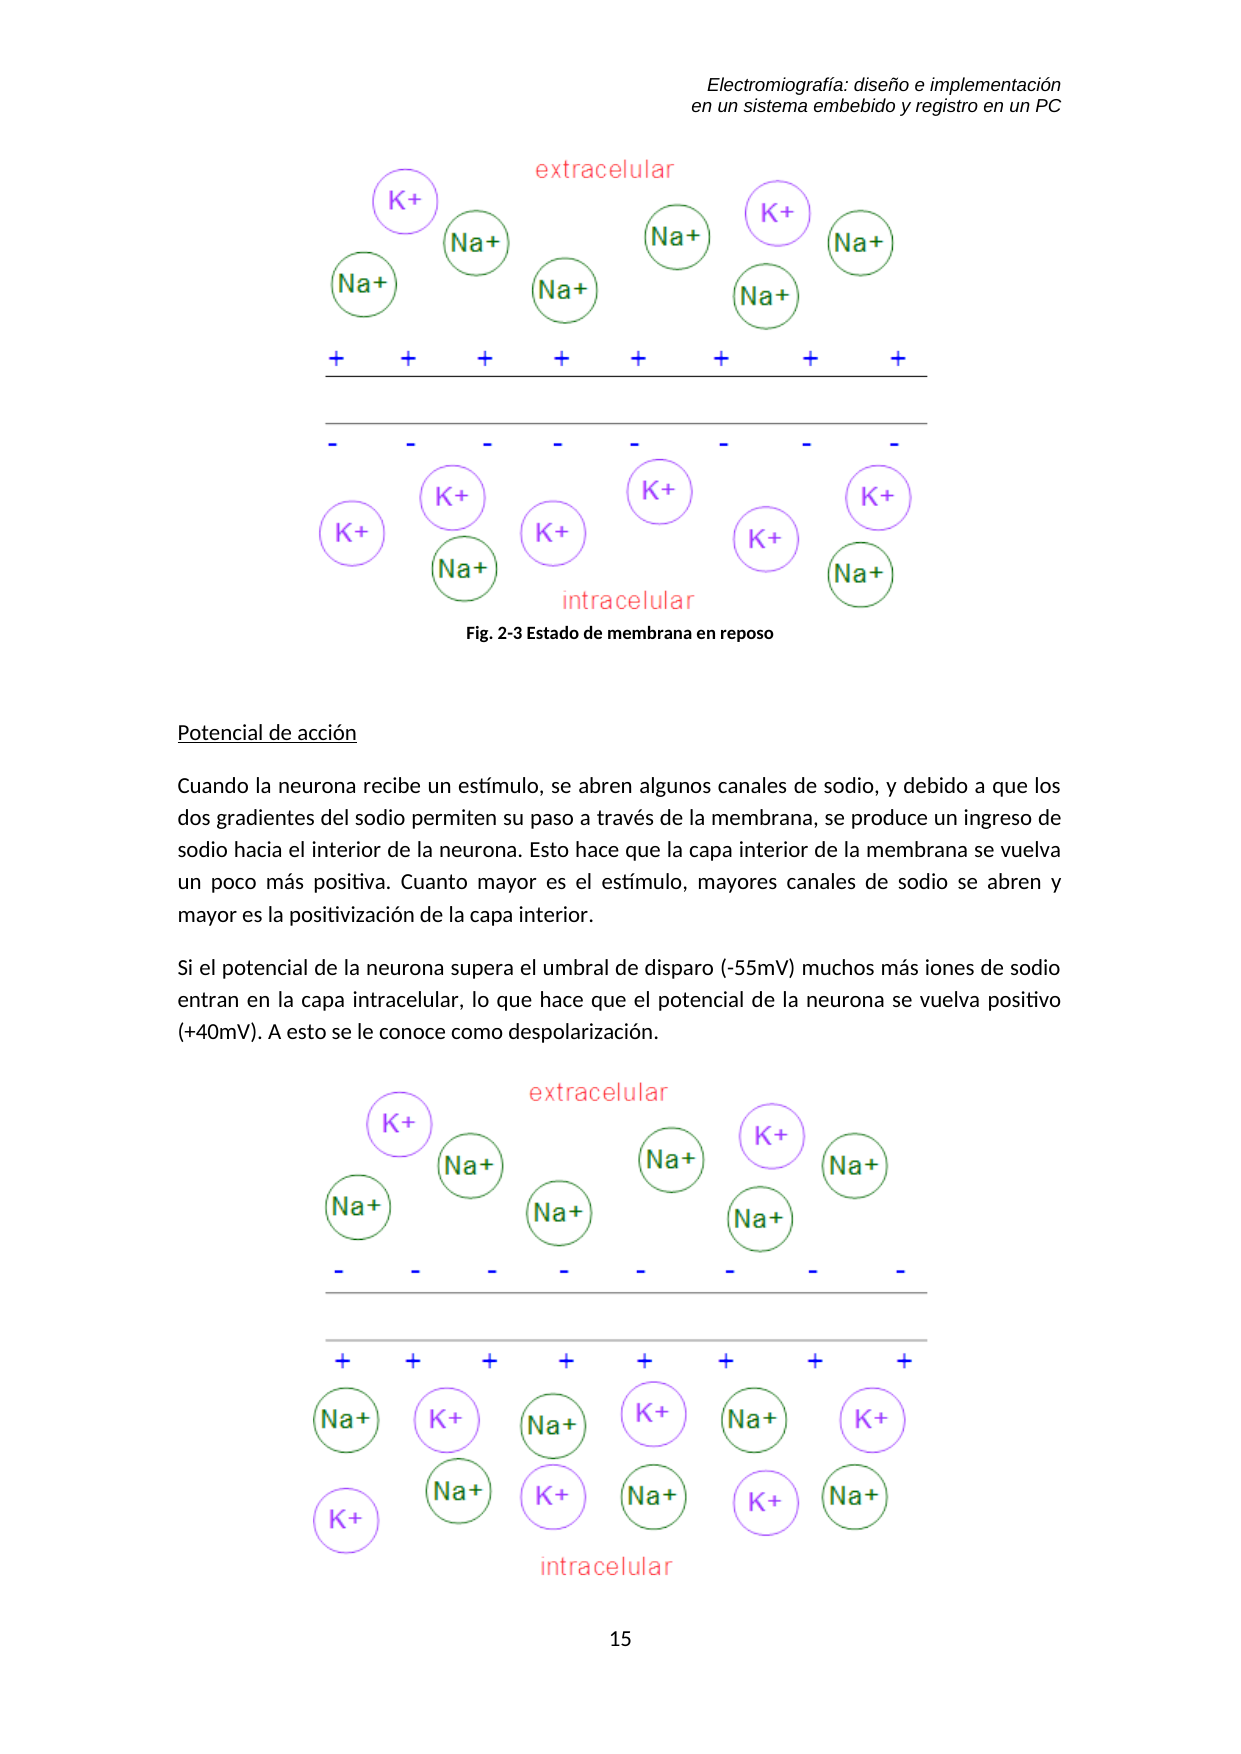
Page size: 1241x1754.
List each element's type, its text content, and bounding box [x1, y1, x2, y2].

text Fig. 2-3 Estado de membrana en reposo [177, 621, 1063, 644]
text Si el potencial de la neurona supera el umbral de disparo (-55mV) muchos más iones de sodio entran en la capa intracelular, lo que hace que el potencial de la neurona se vuelva positivo (+40mV). A esto se le conoce como despolarización. [177, 953, 1063, 1045]
text Cuando la neurona recibe un estímulo, se abren algunos canales de sodio, y debido a que los dos gradientes del sodio permiten su paso a través de la membrana, se produce un ingreso de sodio hacia el interior de la neurona. Esto hace que la capa interior de la membrana se vuelva un poco más positiva. Cuanto mayor es el estímulo, mayores canales de sodio se abren y mayor es la positivización de la capa interior. [177, 771, 1063, 928]
text Potencial de acción [177, 718, 1063, 746]
picture [313, 147, 928, 622]
picture [313, 1070, 928, 1588]
